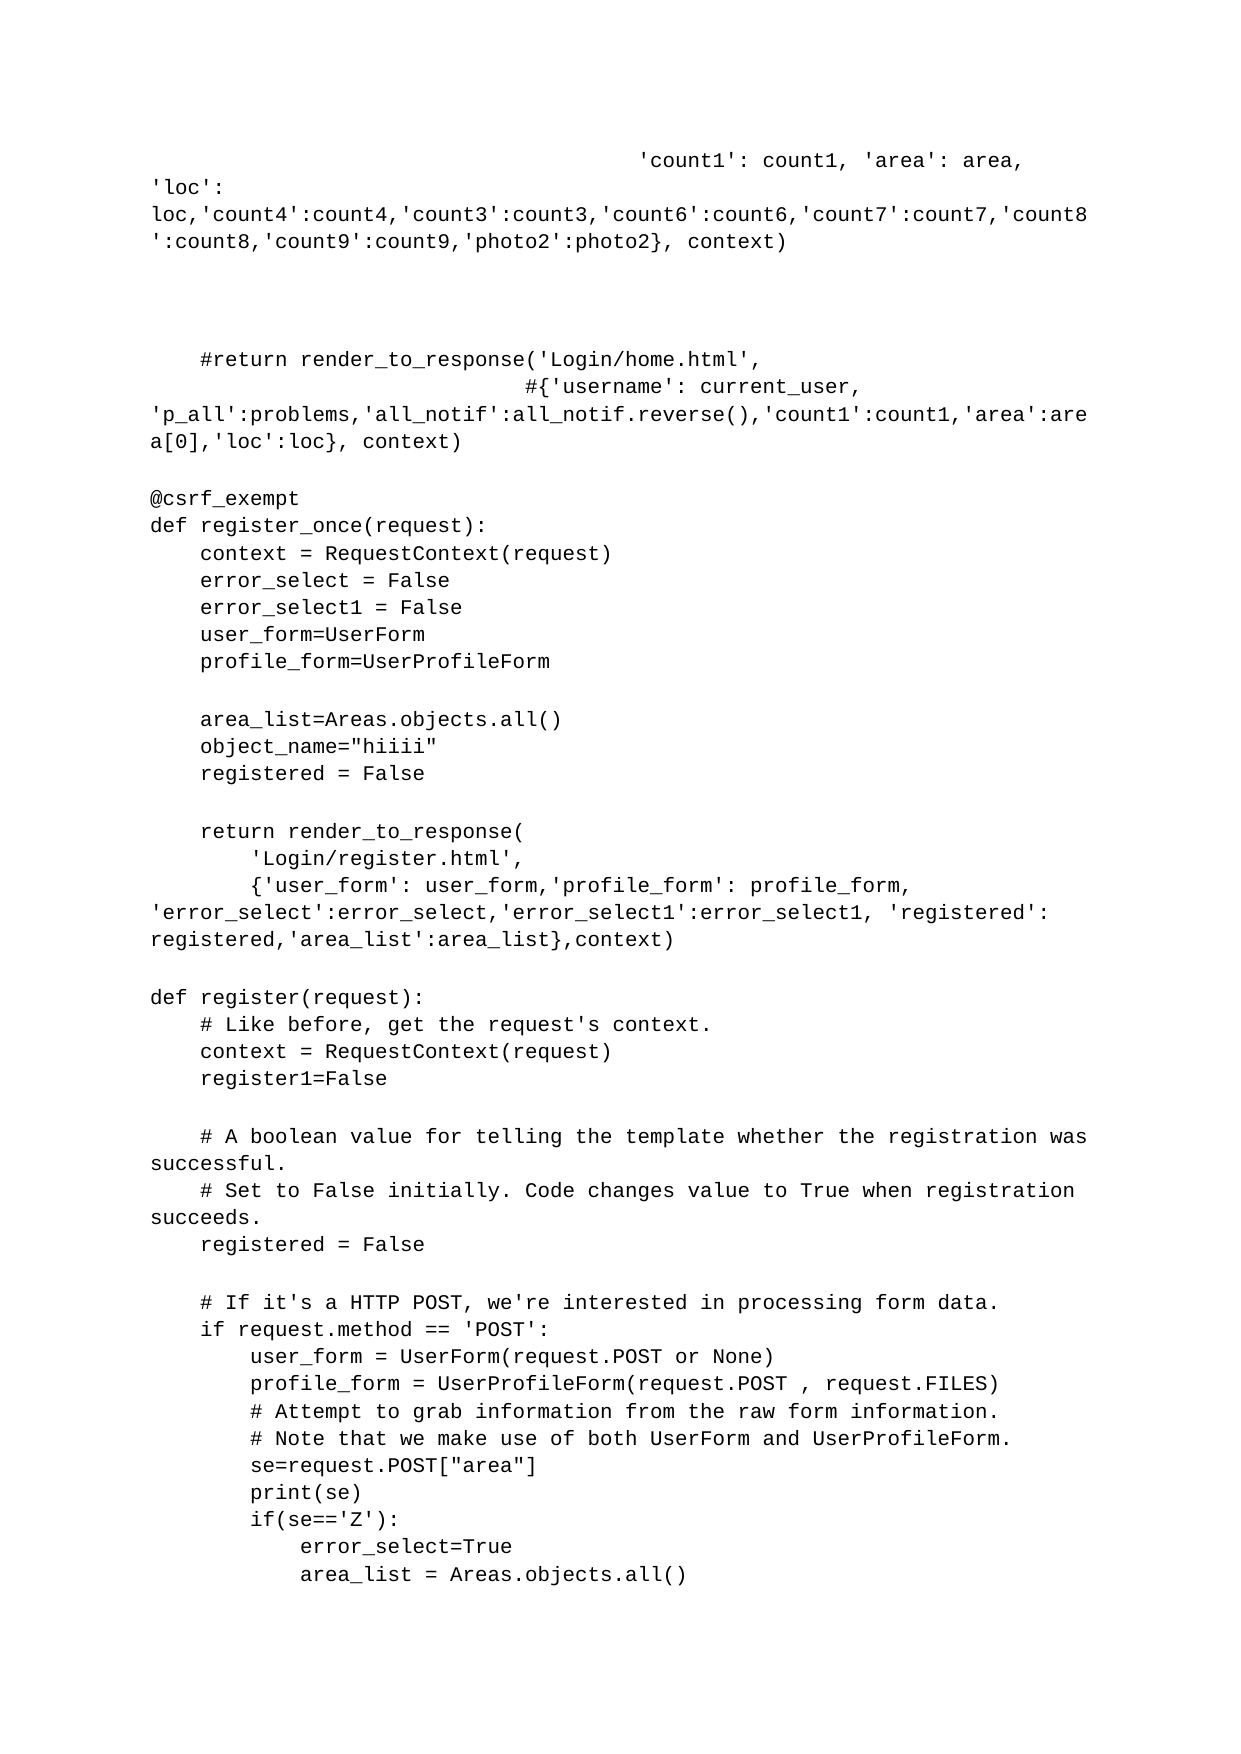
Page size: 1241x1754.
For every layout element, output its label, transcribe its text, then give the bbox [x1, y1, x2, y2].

text #return render_to_response('Login/home.html', [150, 349, 1090, 373]
text error_select = False [150, 570, 1090, 593]
text 'count1': count1, 'area': area, 'loc': loc,'count4':count4,'count3':count3,'count6':count6,'count7':count7,'count8':count8,'count9':count9,'photo2':photo2}, context) [150, 150, 1090, 255]
text return render_to_response( [150, 821, 1090, 844]
text # If it's a HTTP POST, we're interested in processing form data. [150, 1292, 1090, 1316]
text if(se=='Z'): [150, 1509, 1090, 1533]
text # A boolean value for telling the template whether the registration was successful. [150, 1126, 1090, 1177]
text area_list=Areas.objects.all() [150, 709, 1090, 732]
text object_name="hiiii" [150, 736, 1090, 760]
text error_select1 = False [150, 597, 1090, 621]
text @csrf_exempt [150, 488, 1090, 512]
text {'user_form': user_form,'profile_form': profile_form, 'error_select':error_select,'error_select1':error_select1, 'registered': registered,'area_list':area_list},context) [150, 875, 1090, 953]
text def register_once(request): [150, 516, 1090, 539]
text user_form=UserForm [150, 624, 1090, 648]
text registered = False [150, 1234, 1090, 1258]
text print(se) [150, 1482, 1090, 1506]
text error_select=True [150, 1537, 1090, 1560]
text register1=False [150, 1068, 1090, 1092]
text def register(request): [150, 987, 1090, 1010]
text # Like before, get the request's context. [150, 1014, 1090, 1038]
text se=request.POST["area"] [150, 1455, 1090, 1479]
text context = RequestContext(request) [150, 1041, 1090, 1065]
text #{'username': current_user, 'p_all':problems,'all_notif':all_notif.reverse(),'count1':count1,'area':area[0],'loc':loc}, context) [150, 377, 1090, 454]
text # Set to False initially. Code changes value to True when registration succeeds. [150, 1180, 1090, 1231]
text 'Login/register.html', [150, 848, 1090, 871]
text profile_form = UserProfileForm(request.POST , request.FILES) [150, 1373, 1090, 1397]
text registered = False [150, 763, 1090, 787]
text # Note that we make use of both UserForm and UserProfileForm. [150, 1428, 1090, 1451]
text context = RequestContext(request) [150, 543, 1090, 566]
text area_list = Areas.objects.all() [150, 1564, 1090, 1587]
text if request.method == 'POST': [150, 1319, 1090, 1343]
text # Attempt to grab information from the raw form information. [150, 1401, 1090, 1424]
text user_form = UserForm(request.POST or None) [150, 1346, 1090, 1370]
text profile_form=UserProfileForm [150, 651, 1090, 675]
